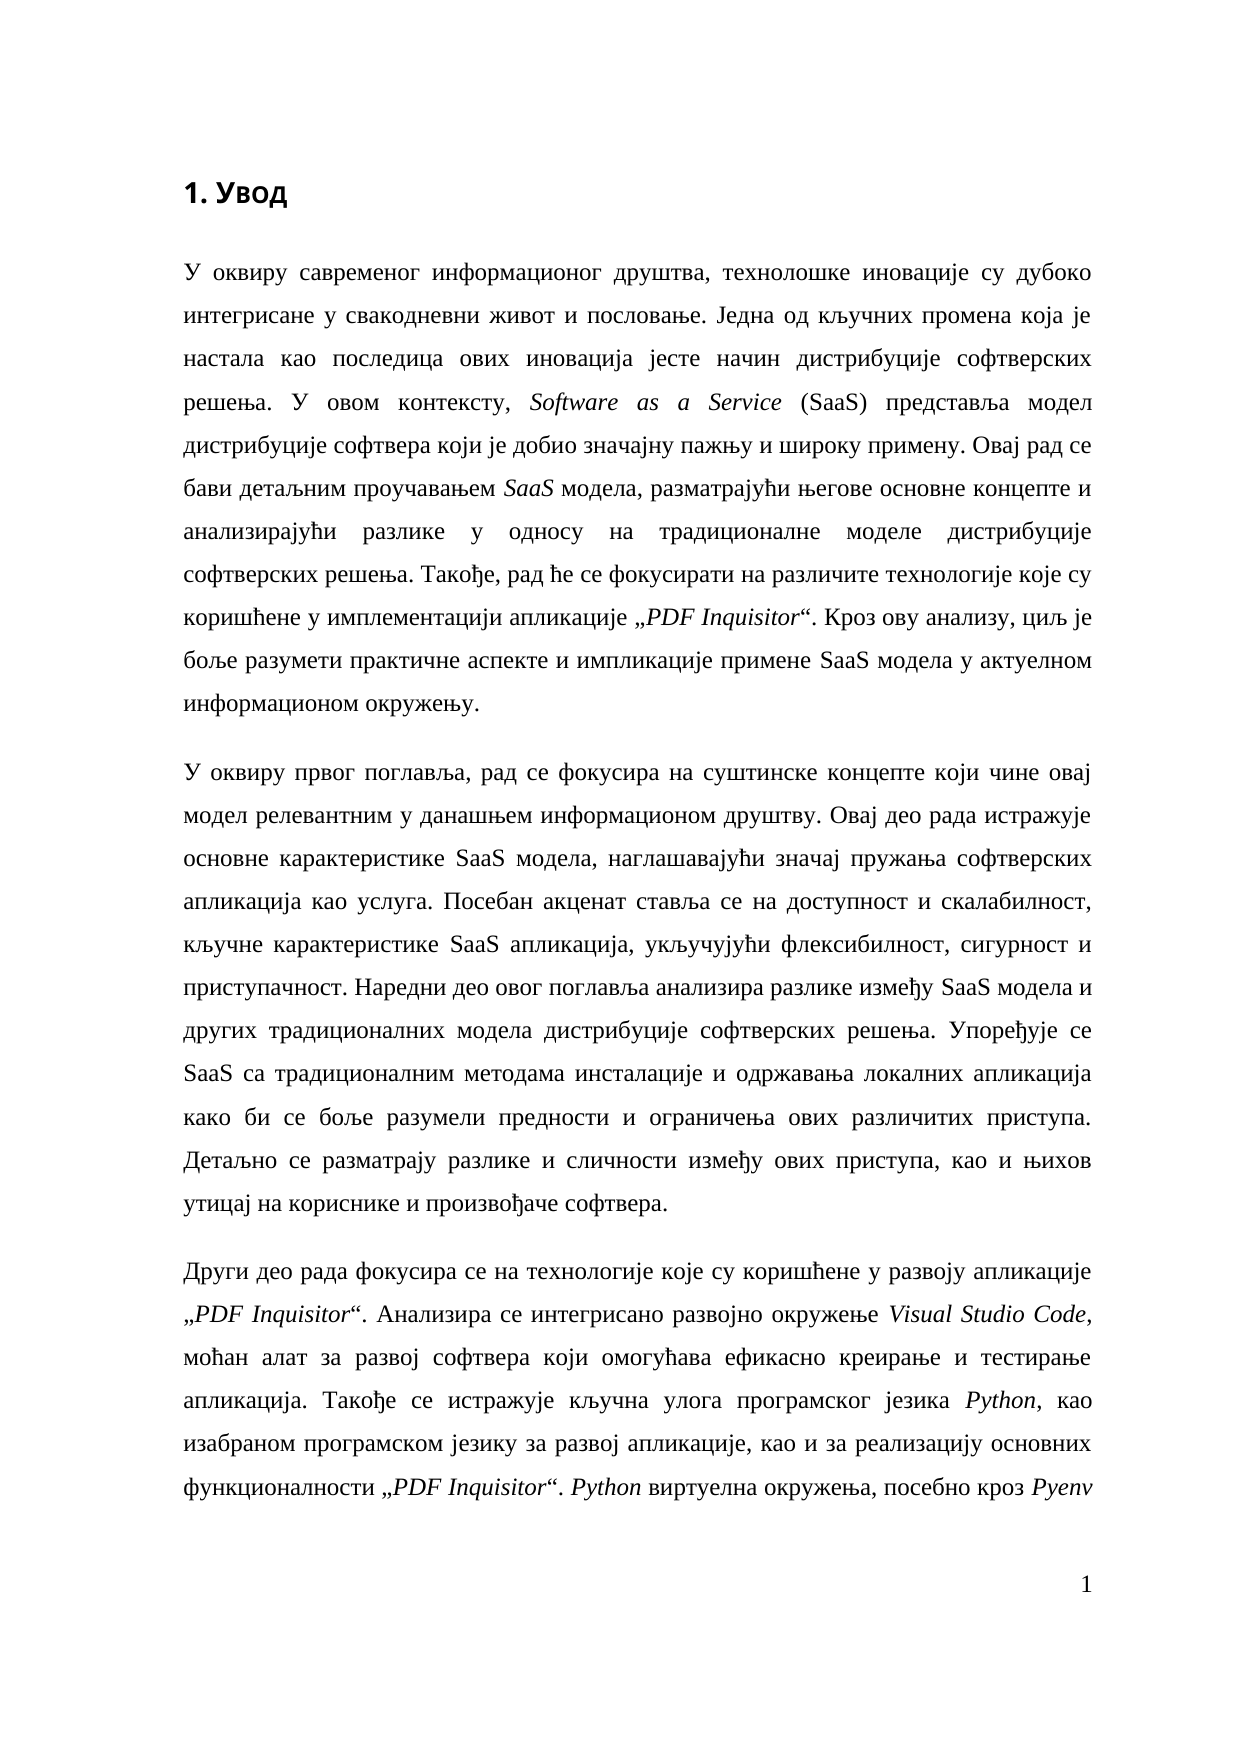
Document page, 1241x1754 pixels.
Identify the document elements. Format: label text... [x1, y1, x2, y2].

text У оквиру првог поглавља, рад се фокусира на суштинске концепте који чине овај модел релевантним у данашњем информационом друштву. Овај део рада истражује основне карактеристике SaaS модела, наглашавајући значај пружања софтверских апликација као услуга. Посебан акценат ставља се на доступност и скалабилност, кључне карактеристике SaaS апликација, укључујући флексибилност, сигурност и приступачност. Наредни део овог поглавља анализира разлике између SaaS модела и других традиционалних модела дистрибуције софтверских решења. Упоређује се SaaS са традиционалним методама инсталације и одржавања локалних апликација како би се боље разумели предности и ограничења ових различитих приступа. Детаљно се разматрају разлике и сличности између ових приступа, као и њихов утицај на кориснике и произвођаче софтвера. [183, 757, 1092, 1217]
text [183, 1256, 1092, 1500]
subtitle 1. Увод [183, 173, 1092, 212]
text У оквиру савременог информационог друштва, технолошке иновације су дубоко интегрисане у свакодневни живот и пословање. Једна од кључних промена која је настала као последица ових иновација јесте начин дистрибуције софтверских решења. У овом контексту, Software as a Service (SaaS) представља модел дистрибуције софтвера који је добио значајну пажњу и широку примену. Овај рад се бави детаљним проучавањем SaaS модела, разматрајући његове основне концепте и анализирајући разлике у односу на традиционалне моделе дистрибуције софтверских решења. Такође, рад ће се фокусирати на различите технологије које су коришћене у имплементацији апликације „PDF Inquisitor“. Кроз ову анализу, циљ је боље разумети практичне аспекте и импликације примене SaaS модела у актуелном информационом окружењу. [183, 257, 1092, 717]
